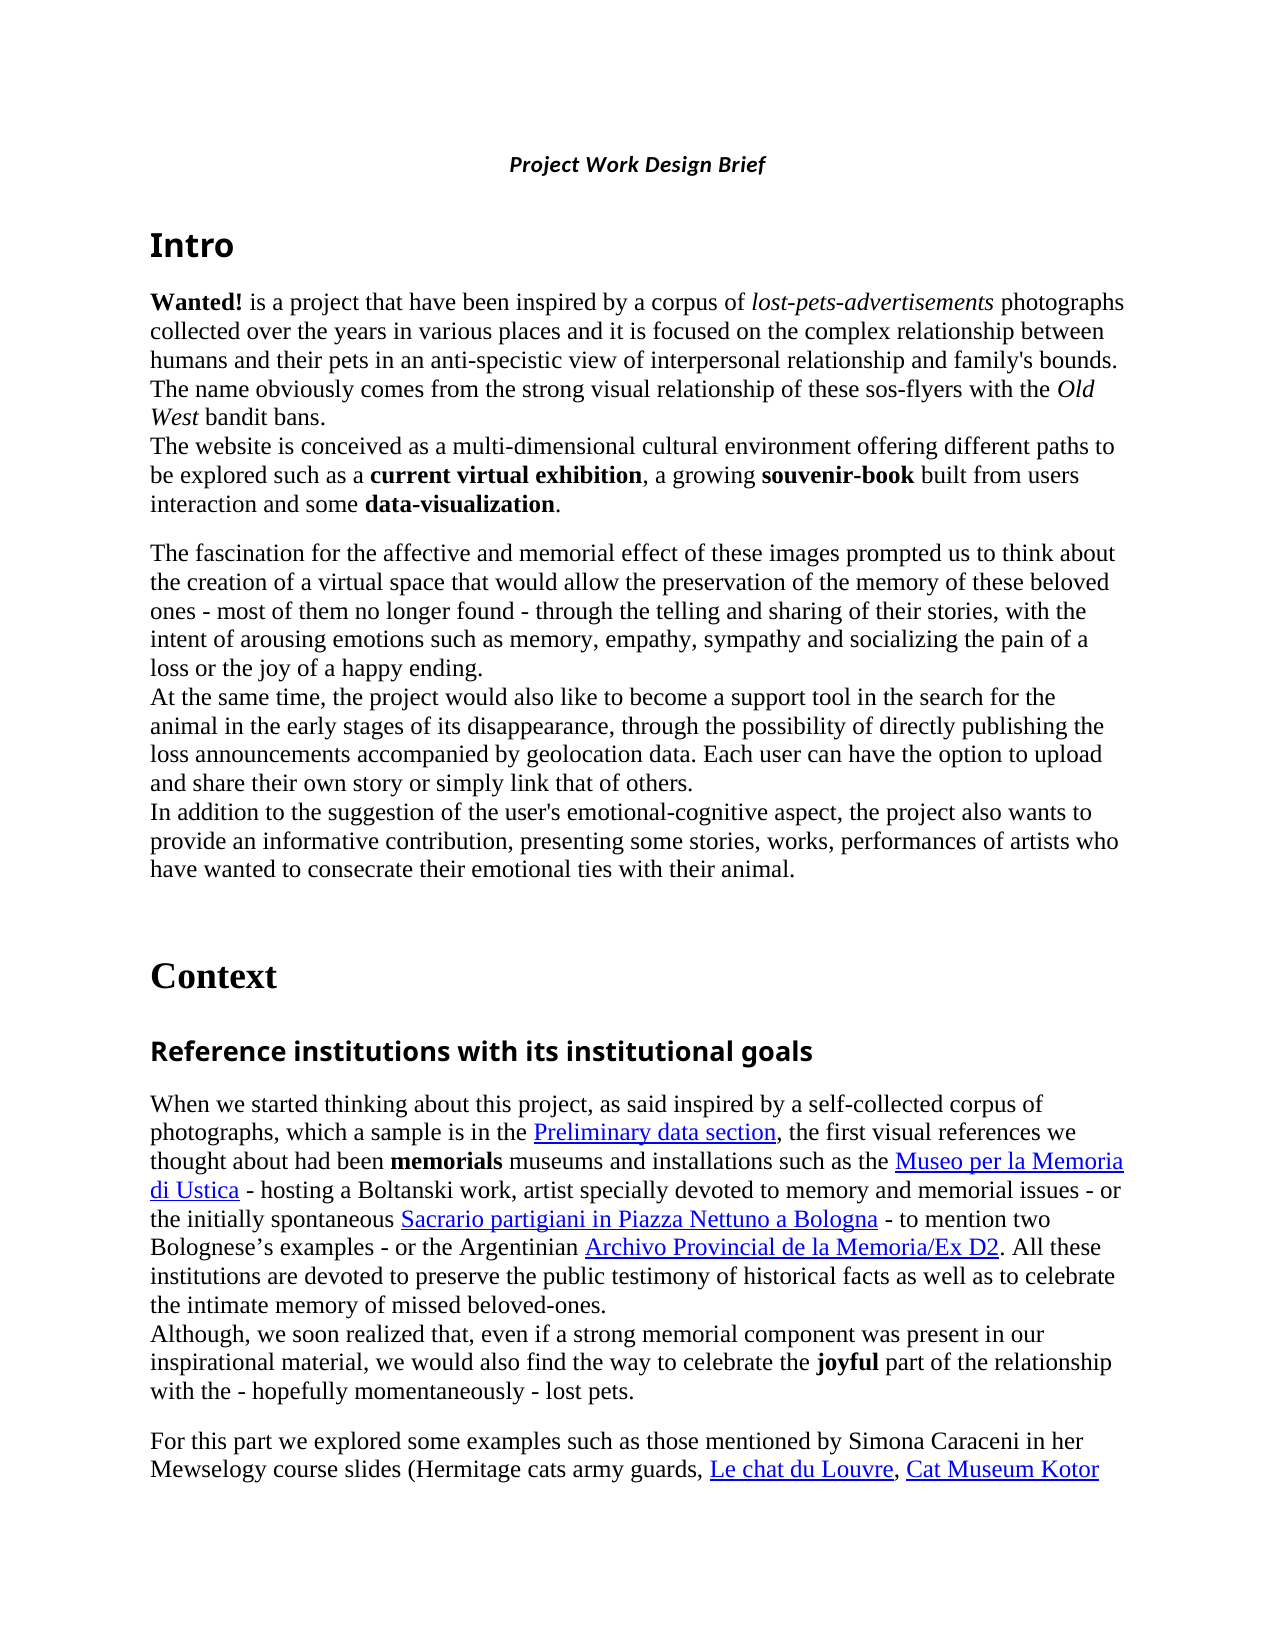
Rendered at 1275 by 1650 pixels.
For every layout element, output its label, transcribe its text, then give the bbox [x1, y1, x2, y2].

text When we started thinking about this project, as said inspired by a self-collected corpus of photographs, which a sample is in the Preliminary data section, the first visual references we thought about had been memorials museums and installations such as the Museo per la Memoria di Ustica - hosting a Boltanski work, artist specially devoted to memory and memorial issues - or the initially spontaneous Sacrario partigiani in Piazza Nettuno a Bologna - to mention two Bolognese’s examples - or the Argentinian Archivo Provincial de la Memoria/Ex D2. All these institutions are devoted to preserve the public testimony of historical facts as well as to celebrate the intimate memory of missed beloved-ones. Although, we soon realized that, even if a strong memorial component was present in our inspirational material, we would also find the way to celebrate the joyful part of the relationship with the - hopefully momentaneously - lost pets. [150, 1089, 1125, 1405]
text Project Work Design Brief [150, 150, 1125, 178]
subtitle Intro [150, 222, 1125, 267]
text The fascination for the affective and memorial effect of these images prompted us to think about the creation of a virtual space that would allow the preservation of the memory of these beloved ones - most of them no longer found - through the telling and sharing of their stories, with the intent of arousing emotions such as memory, empathy, sympathy and socializing the pain of a loss or the joy of a happy ending. At the same time, the project would also like to become a support tool in the search for the animal in the early stages of its disappearance, through the possibility of directly publishing the loss announcements accompanied by geolocation data. Each user can have the option to upload and share their own story or simply link that of others. In addition to the suggestion of the user's emotional-cognitive aspect, the project also wants to provide an informative contribution, presenting some stories, works, performances of artists who have wanted to consecrate their emotional ties with their animal. [150, 538, 1125, 883]
subtitle Context [150, 954, 1125, 997]
text Wanted! is a project that have been inspired by a corpus of lost-pets-advertisements photographs collected over the years in various places and it is focused on the complex relationship between humans and their pets in an anti-specistic view of interpersonal relationship and family's bounds. The name obviously comes from the strong visual relationship of these sos-flyers with the Old West bandit bans. The website is conceived as a multi-dimensional cultural environment offering different paths to be explored such as a current virtual exhibition, a growing souvenir-book built from users interaction and some data-visualization. [150, 287, 1125, 517]
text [150, 1426, 1125, 1483]
subtitle Reference institutions with its institutional goals [150, 1032, 1125, 1069]
